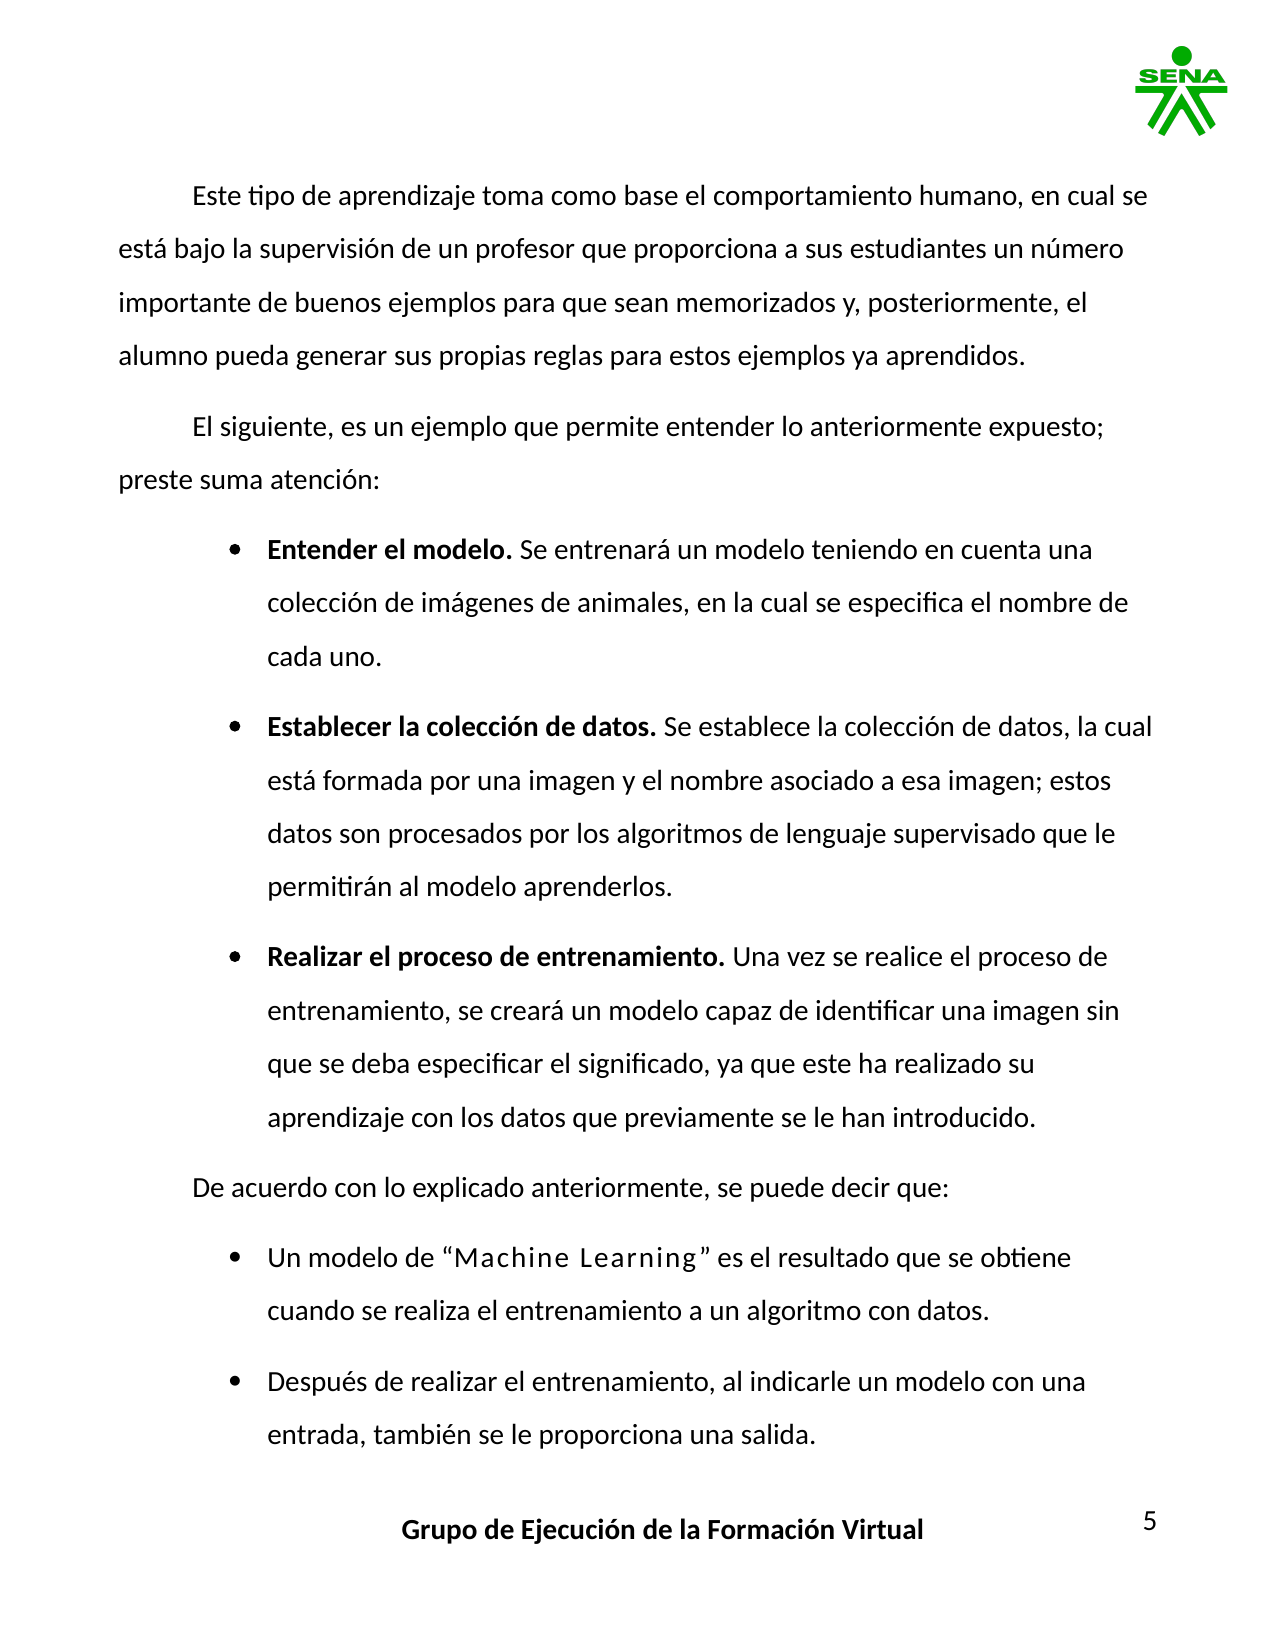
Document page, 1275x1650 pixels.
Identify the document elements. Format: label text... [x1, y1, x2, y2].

list Después de realizar el entrenamiento, al indicarle un modelo con una entrada, también se le proporciona una salida. [230, 1363, 1157, 1452]
picture [1135, 46, 1228, 136]
text El siguiente, es un ejemplo que permite entender lo anteriormente expuesto; preste suma atención: [118, 408, 1157, 497]
list Establecer la colección de datos. Se establece la colección de datos, la cual está formada por una imagen y el nombre asociado a esa imagen; estos datos son procesados por los algoritmos de lenguaje supervisado que le permitirán al modelo aprenderlos. [230, 708, 1157, 904]
list Realizar el proceso de entrenamiento. Una vez se realice el proceso de entrenamiento, se creará un modelo capaz de identificar una imagen sin que se deba especificar el significado, ya que este ha realizado su aprendizaje con los datos que previamente se le han introducido. [230, 938, 1157, 1134]
list Entender el modelo. Se entrenará un modelo teniendo en cuenta una colección de imágenes de animales, en la cual se especifica el nombre de cada uno. [230, 531, 1157, 674]
text Este tipo de aprendizaje toma como base el comportamiento humano, en cual se está bajo la supervisión de un profesor que proporciona a sus estudiantes un número importante de buenos ejemplos para que sean memorizados y, posteriormente, el alumno pueda generar sus propias reglas para estos ejemplos ya aprendidos. [118, 177, 1157, 373]
text De acuerdo con lo explicado anteriormente, se puede decir que: [118, 1169, 1157, 1204]
list Un modelo de “Machine Learning” es el resultado que se obtiene cuando se realiza el entrenamiento a un algoritmo con datos. [230, 1239, 1157, 1328]
